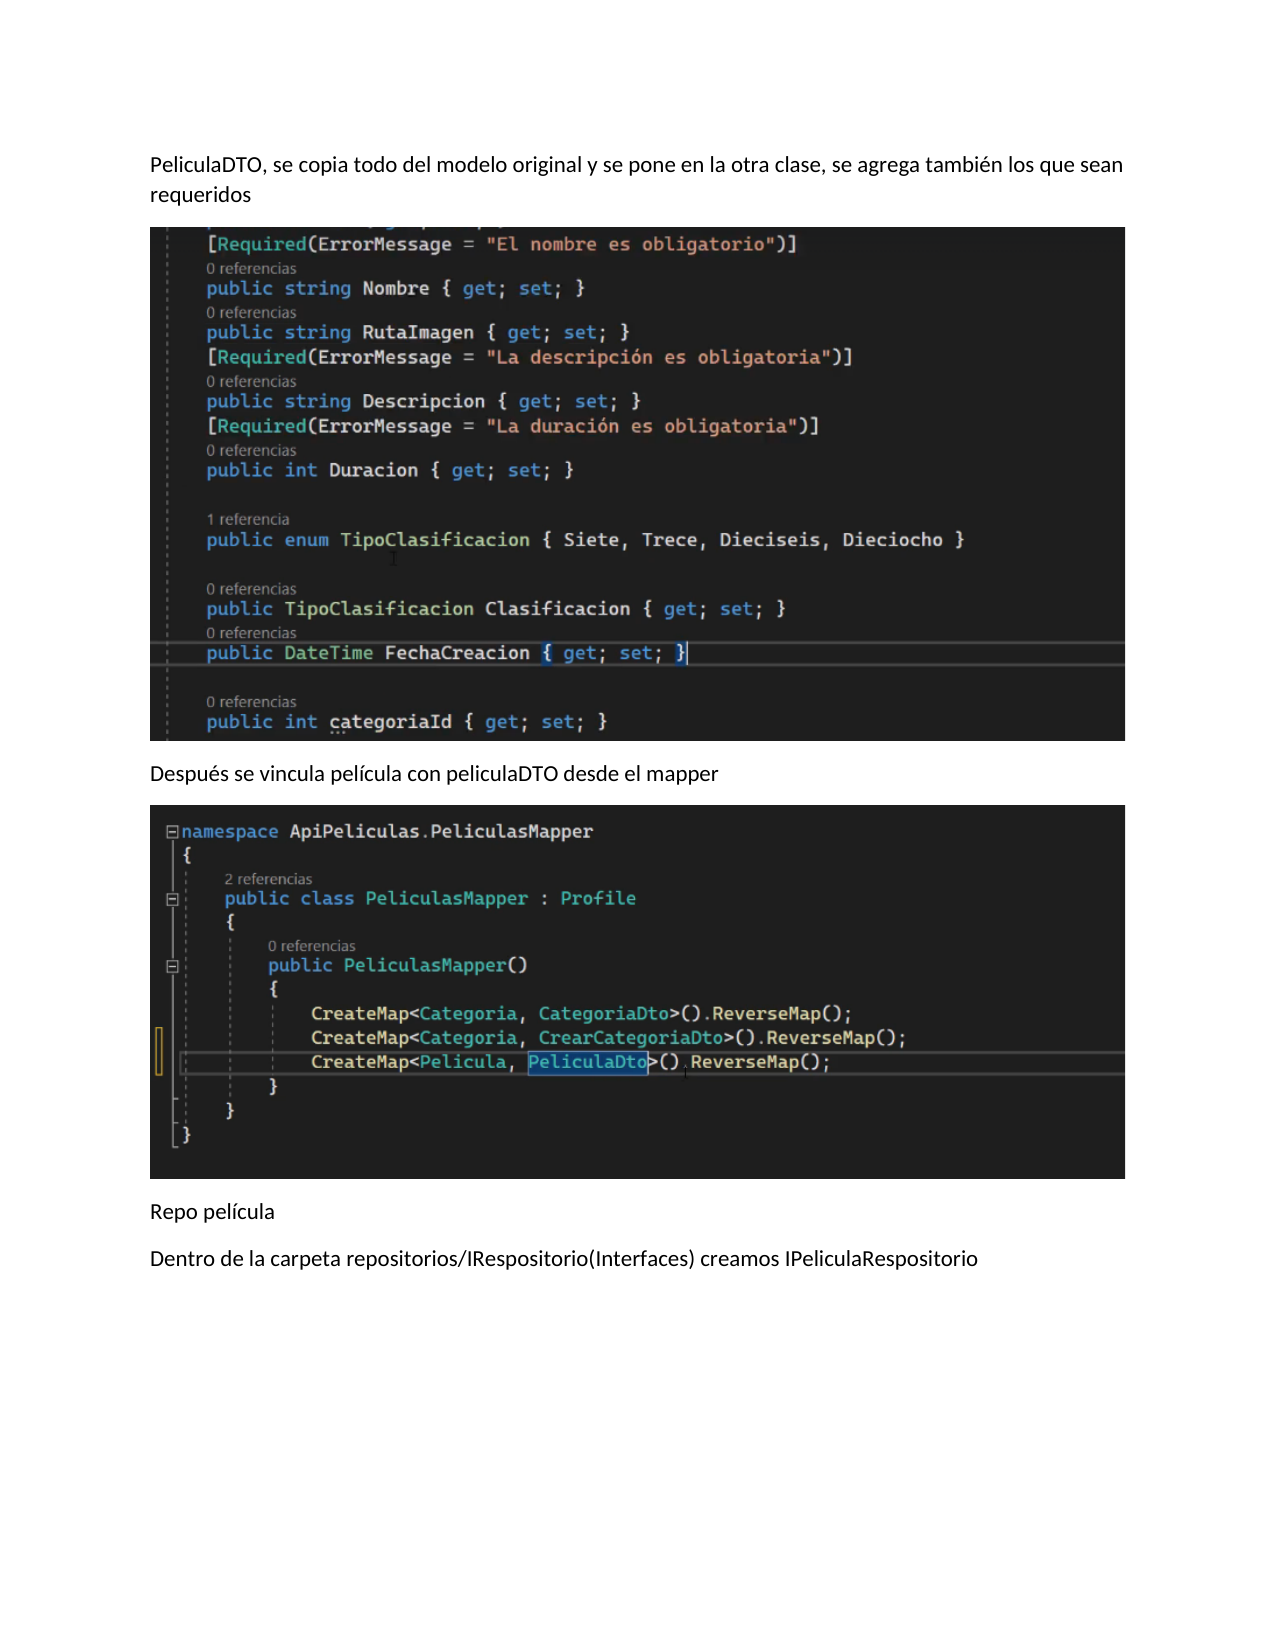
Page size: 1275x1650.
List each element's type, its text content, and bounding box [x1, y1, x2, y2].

picture [150, 805, 1125, 1179]
text PeliculaDTO, se copia todo del modelo original y se pone en la otra clase, se agrega también los que sean requeridos [150, 150, 1125, 208]
picture [150, 227, 1125, 741]
text Repo película [150, 1197, 1125, 1226]
text Dentro de la carpeta repositorios/IRespositorio(Interfaces) creamos IPeliculaRespositorio [150, 1244, 1125, 1272]
text Después se vincula película con peliculaDTO desde el mapper [150, 759, 1125, 787]
